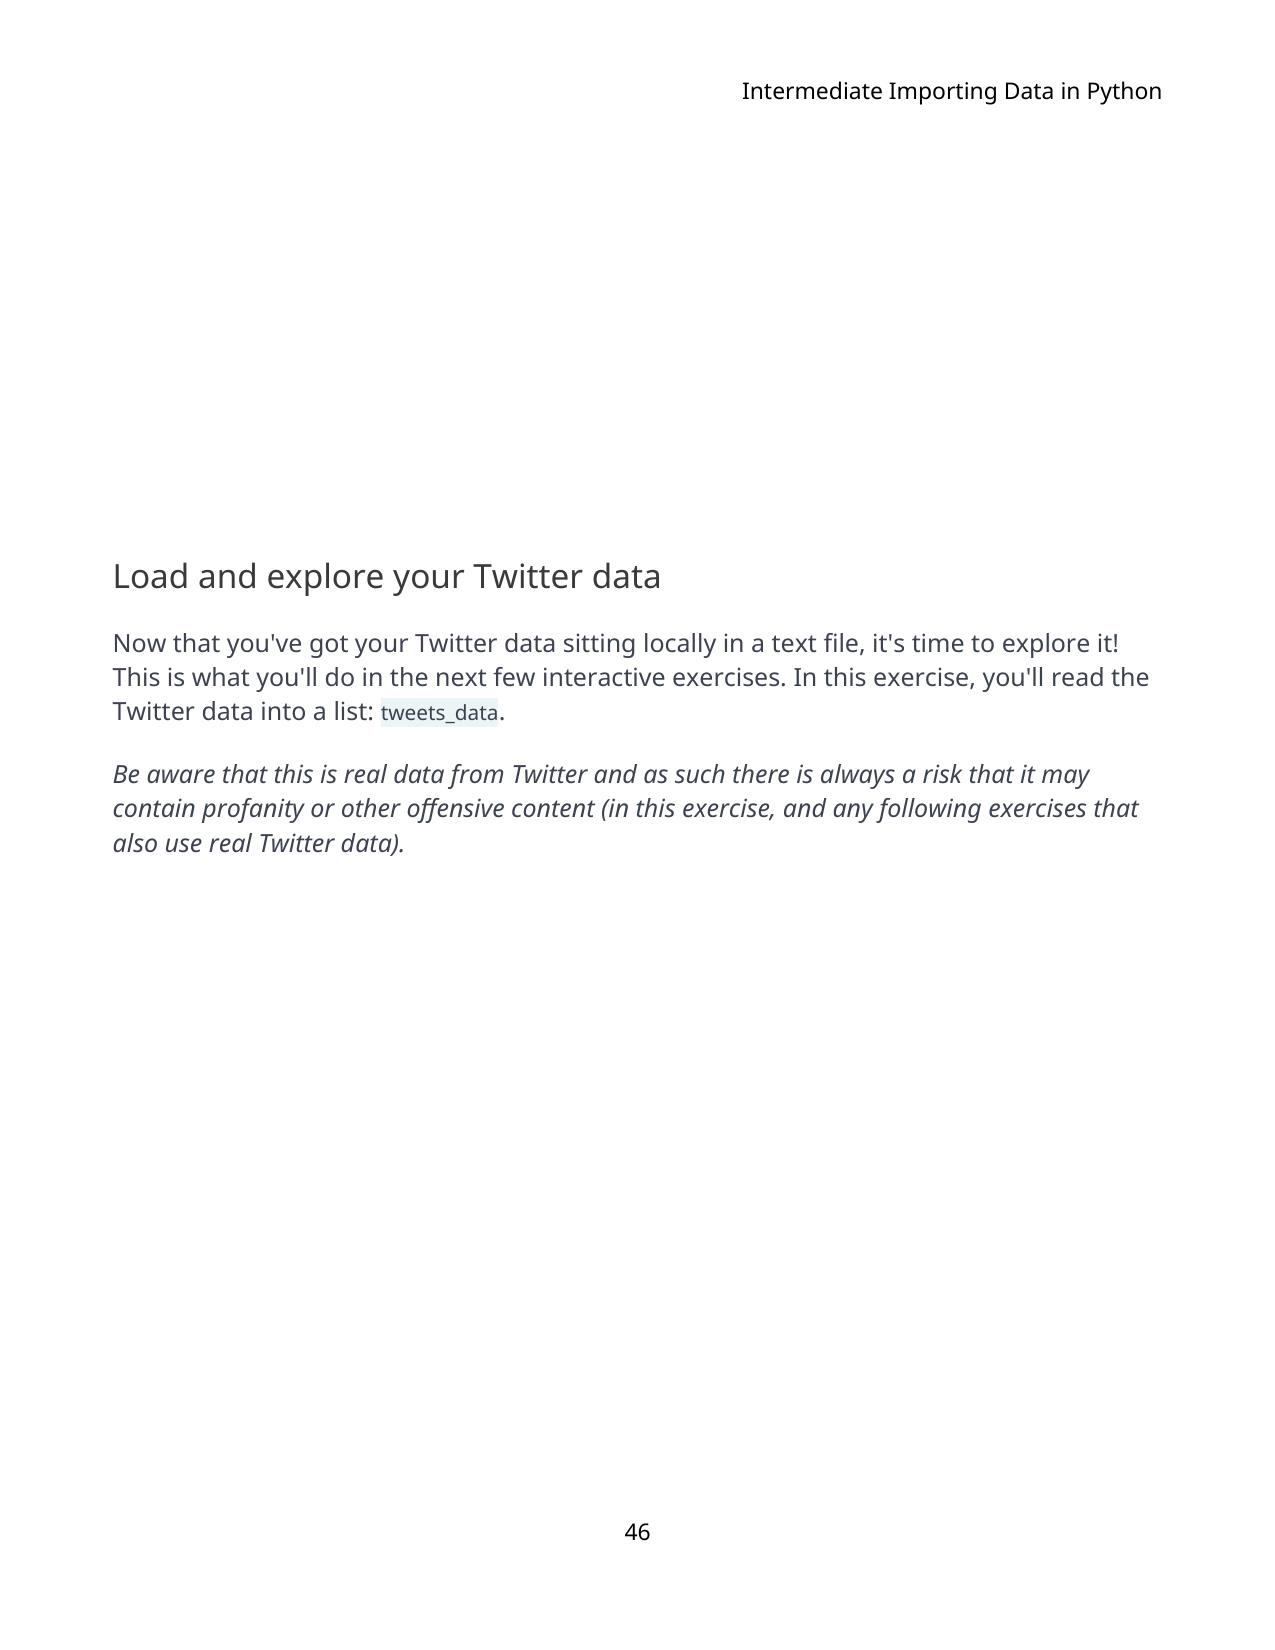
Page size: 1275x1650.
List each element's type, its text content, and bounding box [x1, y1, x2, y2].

text Be aware that this is real data from Twitter and as such there is always a risk that it may contain profanity or other offensive content (in this exercise, and any following exercises that also use real Twitter data). [112, 757, 1162, 859]
text Now that you've got your Twitter data sitting locally in a text file, it's time to explore it! This is what you'll do in the next few interactive exercises. In this exercise, you'll read the Twitter data into a list: tweets_data. [112, 626, 1162, 728]
subtitle Load and explore your Twitter data [112, 553, 1162, 599]
